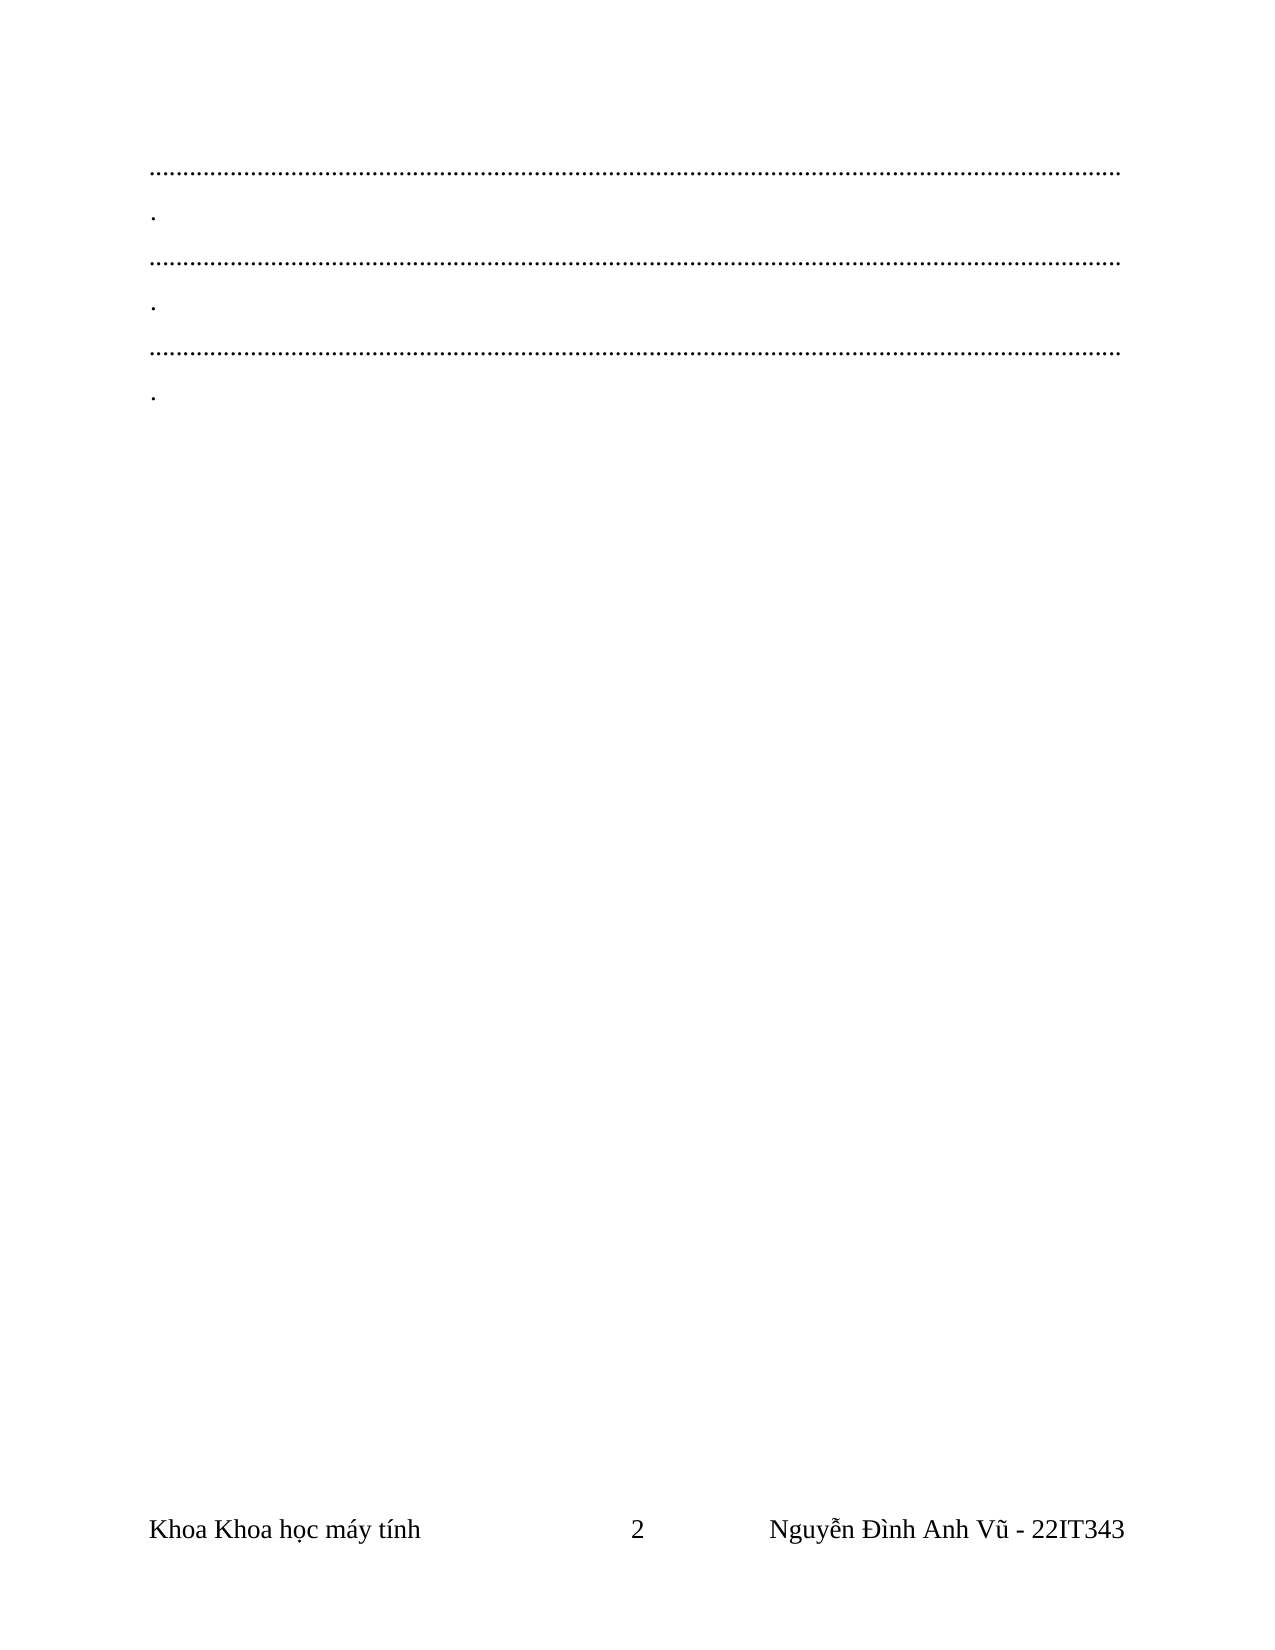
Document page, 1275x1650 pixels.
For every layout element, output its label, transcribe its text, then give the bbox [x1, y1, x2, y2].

text ................................................................................................................................................. [148, 330, 1125, 407]
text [148, 240, 1125, 316]
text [148, 150, 1125, 226]
